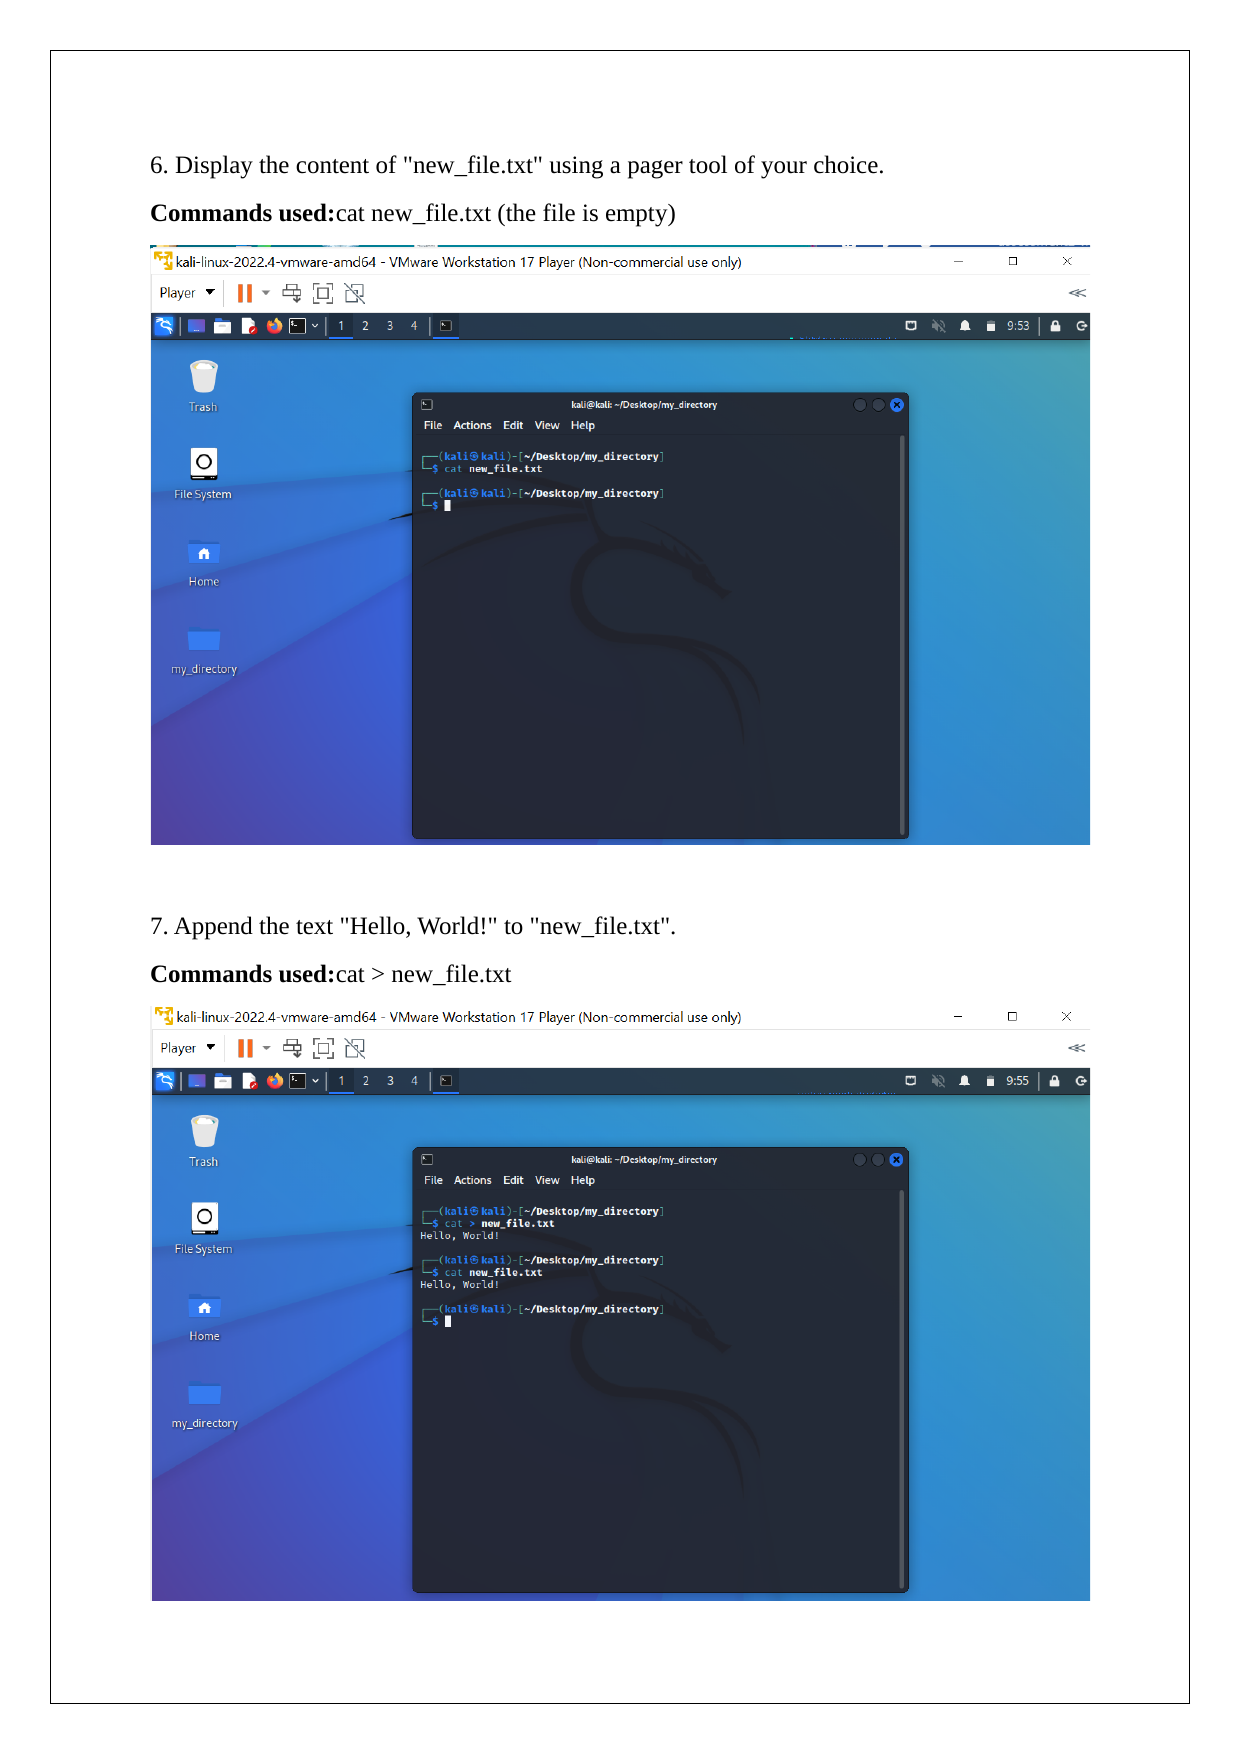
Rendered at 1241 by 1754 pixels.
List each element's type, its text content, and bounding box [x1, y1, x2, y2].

text 7. Append the text "Hello, World!" to "new_file.txt". [150, 911, 1090, 940]
text Commands used:cat > new_file.txt [150, 959, 1090, 987]
picture [150, 245, 1091, 845]
text 6. Display the content of "new_file.txt" using a pager tool of your choice. [150, 150, 1090, 179]
picture [150, 1006, 1091, 1601]
text Commands used:cat new_file.txt (the file is empty) [150, 198, 1090, 226]
